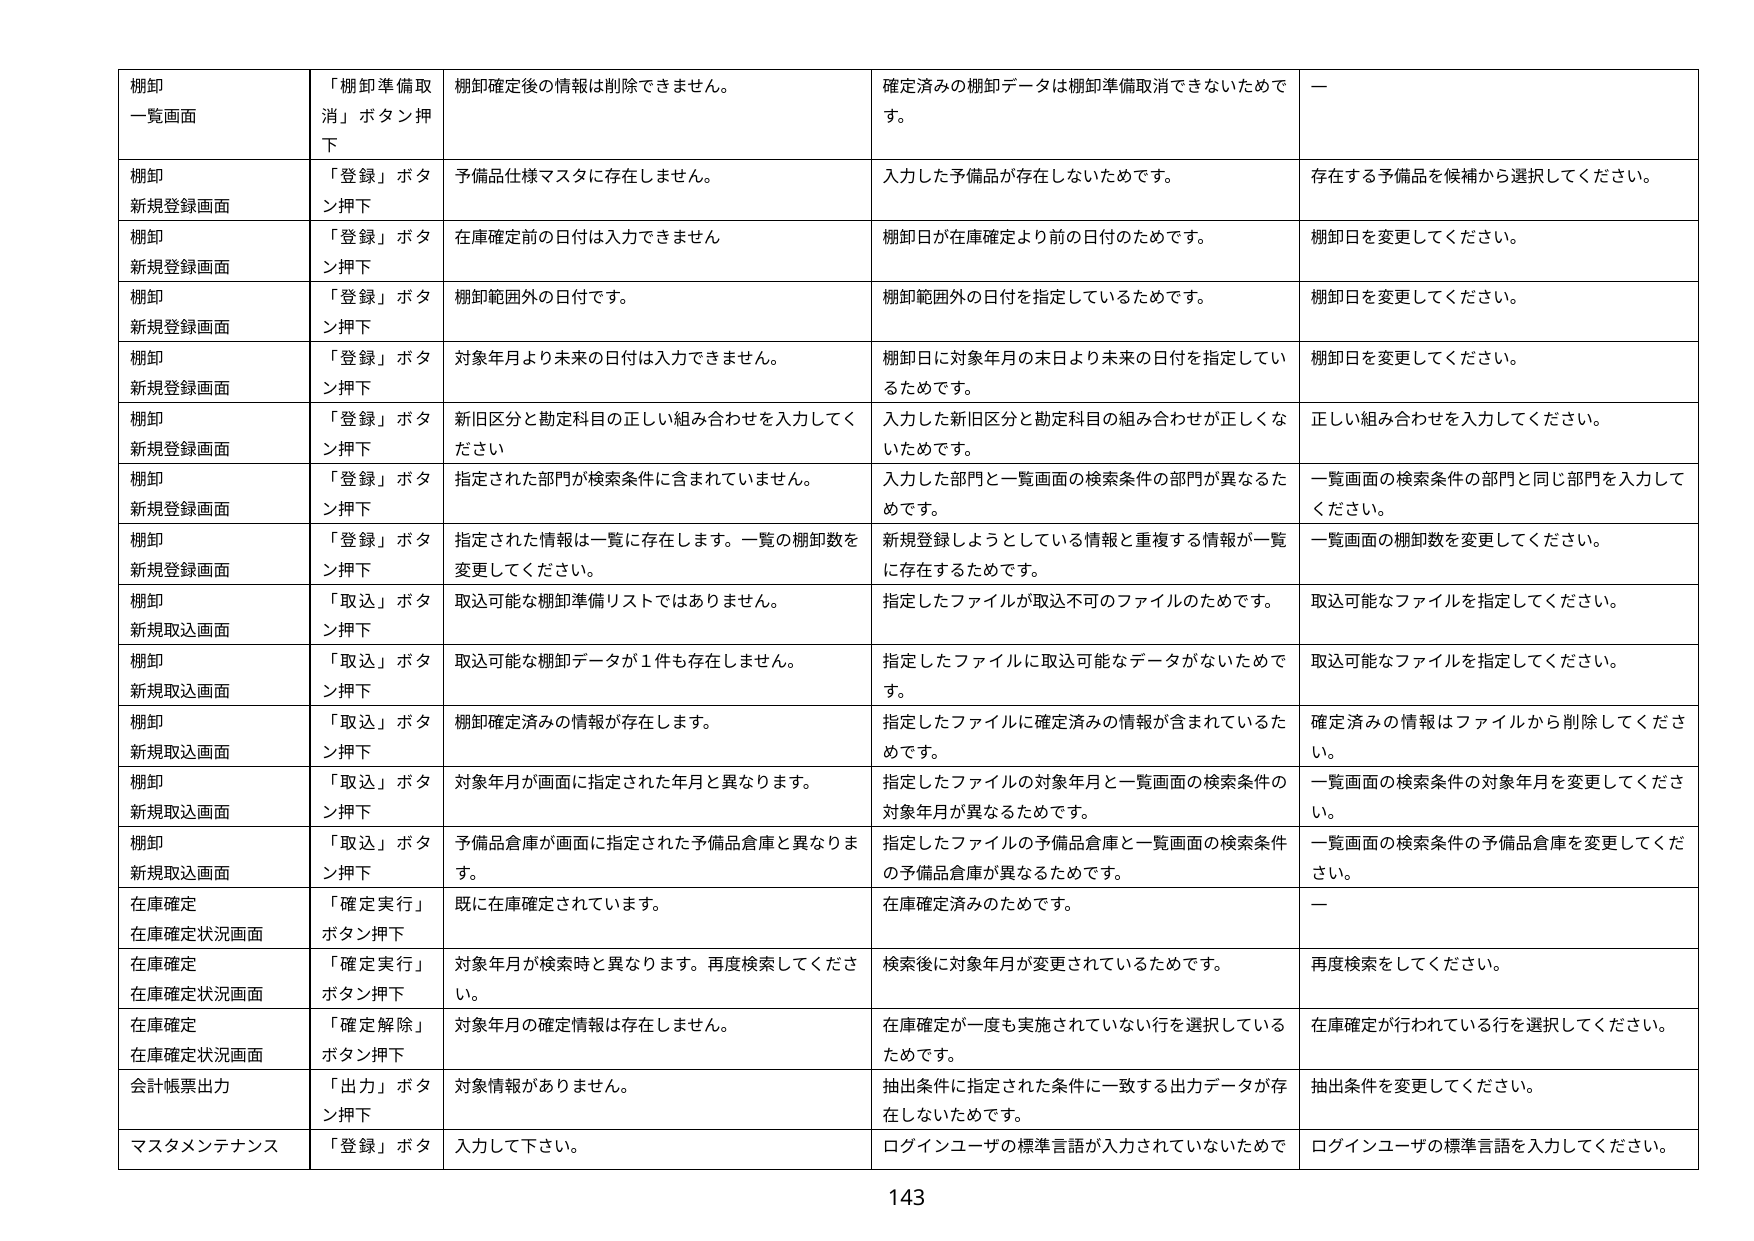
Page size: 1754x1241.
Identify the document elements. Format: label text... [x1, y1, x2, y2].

table_cell 指定したファイルの予備品倉庫と一覧画面の検索条件の予備品倉庫が異なるためです。 [872, 827, 1299, 887]
table_cell 「登録」ボタン押下 [311, 221, 443, 281]
table_cell 在庫確定前の日付は入力できません [444, 221, 871, 281]
table_cell 棚卸 新規登録画面 [119, 403, 309, 462]
table_cell 確定済みの情報はファイルから削除してください。 [1300, 706, 1698, 766]
table_cell 入力した予備品が存在しないためです。 [872, 160, 1299, 220]
table_cell 取込可能なファイルを指定してください。 [1300, 585, 1698, 644]
table_cell ― [1300, 888, 1698, 947]
table_cell 「取込」ボタン押下 [311, 767, 443, 826]
table_cell 棚卸 新規取込画面 [119, 585, 309, 644]
table_cell 指定したファイルの対象年月と一覧画面の検索条件の対象年月が異なるためです。 [872, 767, 1299, 826]
table_cell 会計帳票出力 [119, 1070, 309, 1129]
table_cell 棚卸 新規取込画面 [119, 706, 309, 766]
table_cell 指定された情報は一覧に存在します。一覧の棚卸数を変更してください。 [444, 524, 871, 584]
table_cell 取込可能な棚卸準備リストではありません。 [444, 585, 871, 644]
table_cell 一覧画面の検索条件の対象年月を変更してください。 [1300, 767, 1698, 826]
table_cell 対象年月より未来の日付は入力できません。 [444, 342, 871, 402]
table_cell 抽出条件を変更してください。 [1300, 1070, 1698, 1129]
table_cell 「取込」ボタン押下 [311, 585, 443, 644]
table_cell 在庫確定 在庫確定状況画面 [119, 1009, 309, 1069]
table_cell 「確定実行」ボタン押下 [311, 949, 443, 1008]
table_cell 棚卸 新規取込画面 [119, 767, 309, 826]
table_cell 入力して下さい。 [444, 1130, 871, 1169]
table_cell 入力した新旧区分と勘定科目の組み合わせが正しくないためです。 [872, 403, 1299, 462]
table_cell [1300, 1130, 1698, 1169]
table_cell 棚卸 新規登録画面 [119, 221, 309, 281]
table_cell 棚卸日を変更してください。 [1300, 282, 1698, 341]
table_cell 「棚卸準備取消」ボタン押下 [311, 70, 443, 159]
table_cell 既に在庫確定されています。 [444, 888, 871, 947]
table_cell 棚卸日を変更してください。 [1300, 221, 1698, 281]
table_cell 一覧画面の検索条件の予備品倉庫を変更してください。 [1300, 827, 1698, 887]
table_cell 一覧画面の棚卸数を変更してください。 [1300, 524, 1698, 584]
table_cell 棚卸範囲外の日付を指定しているためです。 [872, 282, 1299, 341]
table_cell 取込可能な棚卸データが１件も存在しません。 [444, 645, 871, 705]
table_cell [872, 1130, 1299, 1169]
table_cell 「登録」ボタン押下 [311, 160, 443, 220]
table_cell 「登録」ボタン押下 [311, 403, 443, 462]
table_cell 検索後に対象年月が変更されているためです。 [872, 949, 1299, 1008]
table_cell 指定したファイルに取込可能なデータがないためです。 [872, 645, 1299, 705]
table_cell 一覧画面の検索条件の部門と同じ部門を入力してください。 [1300, 464, 1698, 523]
table_cell 「登録」ボタン押下 [311, 1130, 443, 1169]
table_cell 取込可能なファイルを指定してください。 [1300, 645, 1698, 705]
table_cell 予備品仕様マスタに存在しません。 [444, 160, 871, 220]
table_cell 「登録」ボタン押下 [311, 342, 443, 402]
table_cell 在庫確定が行われている行を選択してください。 [1300, 1009, 1698, 1069]
table_cell 存在する予備品を候補から選択してください。 [1300, 160, 1698, 220]
table_cell 対象年月が画面に指定された年月と異なります。 [444, 767, 871, 826]
table_cell 棚卸 一覧画面 [119, 70, 309, 159]
table_cell 「取込」ボタン押下 [311, 706, 443, 766]
table_cell 「登録」ボタン押下 [311, 464, 443, 523]
table_cell 棚卸確定後の情報は削除できません。 [444, 70, 871, 159]
table_cell 対象情報がありません。 [444, 1070, 871, 1129]
table_cell 抽出条件に指定された条件に一致する出力データが存在しないためです。 [872, 1070, 1299, 1129]
table_cell 棚卸 新規登録画面 [119, 524, 309, 584]
table_cell 在庫確定 在庫確定状況画面 [119, 949, 309, 1008]
table_cell 新規登録しようとしている情報と重複する情報が一覧に存在するためです。 [872, 524, 1299, 584]
table_cell 棚卸 新規取込画面 [119, 645, 309, 705]
table_cell 棚卸日を変更してください。 [1300, 342, 1698, 402]
table_cell 棚卸 新規登録画面 [119, 464, 309, 523]
table_cell 「取込」ボタン押下 [311, 645, 443, 705]
table_cell 棚卸 新規登録画面 [119, 160, 309, 220]
table_cell 「取込」ボタン押下 [311, 827, 443, 887]
table_cell 指定したファイルに確定済みの情報が含まれているためです。 [872, 706, 1299, 766]
table_cell 「出力」ボタン押下 [311, 1070, 443, 1129]
table_cell 棚卸 新規取込画面 [119, 827, 309, 887]
table_cell 新旧区分と勘定科目の正しい組み合わせを入力してください [444, 403, 871, 462]
table_cell 棚卸日が在庫確定より前の日付のためです。 [872, 221, 1299, 281]
table_cell 予備品倉庫が画面に指定された予備品倉庫と異なります。 [444, 827, 871, 887]
table_cell 在庫確定済みのためです。 [872, 888, 1299, 947]
table_cell 指定された部門が検索条件に含まれていません。 [444, 464, 871, 523]
table_cell 「登録」ボタン押下 [311, 524, 443, 584]
table_cell 在庫確定が一度も実施されていない行を選択しているためです。 [872, 1009, 1299, 1069]
table_cell 正しい組み合わせを入力してください。 [1300, 403, 1698, 462]
table_cell 棚卸 新規登録画面 [119, 282, 309, 341]
table_cell 「確定解除」ボタン押下 [311, 1009, 443, 1069]
table_cell マスタメンテナンス 登録画面 [119, 1130, 309, 1169]
table_cell 指定したファイルが取込不可のファイルのためです。 [872, 585, 1299, 644]
table_cell 確定済みの棚卸データは棚卸準備取消できないためです。 [872, 70, 1299, 159]
table_cell 棚卸確定済みの情報が存在します。 [444, 706, 871, 766]
table_cell ― [1300, 70, 1698, 159]
table_cell 「登録」ボタン押下 [311, 282, 443, 341]
table_cell 棚卸 新規登録画面 [119, 342, 309, 402]
table_cell 対象年月の確定情報は存在しません。 [444, 1009, 871, 1069]
table_cell 棚卸範囲外の日付です。 [444, 282, 871, 341]
table_cell 棚卸日に対象年月の末日より未来の日付を指定しているためです。 [872, 342, 1299, 402]
table_cell 「確定実行」ボタン押下 [311, 888, 443, 947]
table_cell 在庫確定 在庫確定状況画面 [119, 888, 309, 947]
table_cell 入力した部門と一覧画面の検索条件の部門が異なるためです。 [872, 464, 1299, 523]
table_cell 対象年月が検索時と異なります。再度検索してください。 [444, 949, 871, 1008]
table_cell 再度検索をしてください。 [1300, 949, 1698, 1008]
